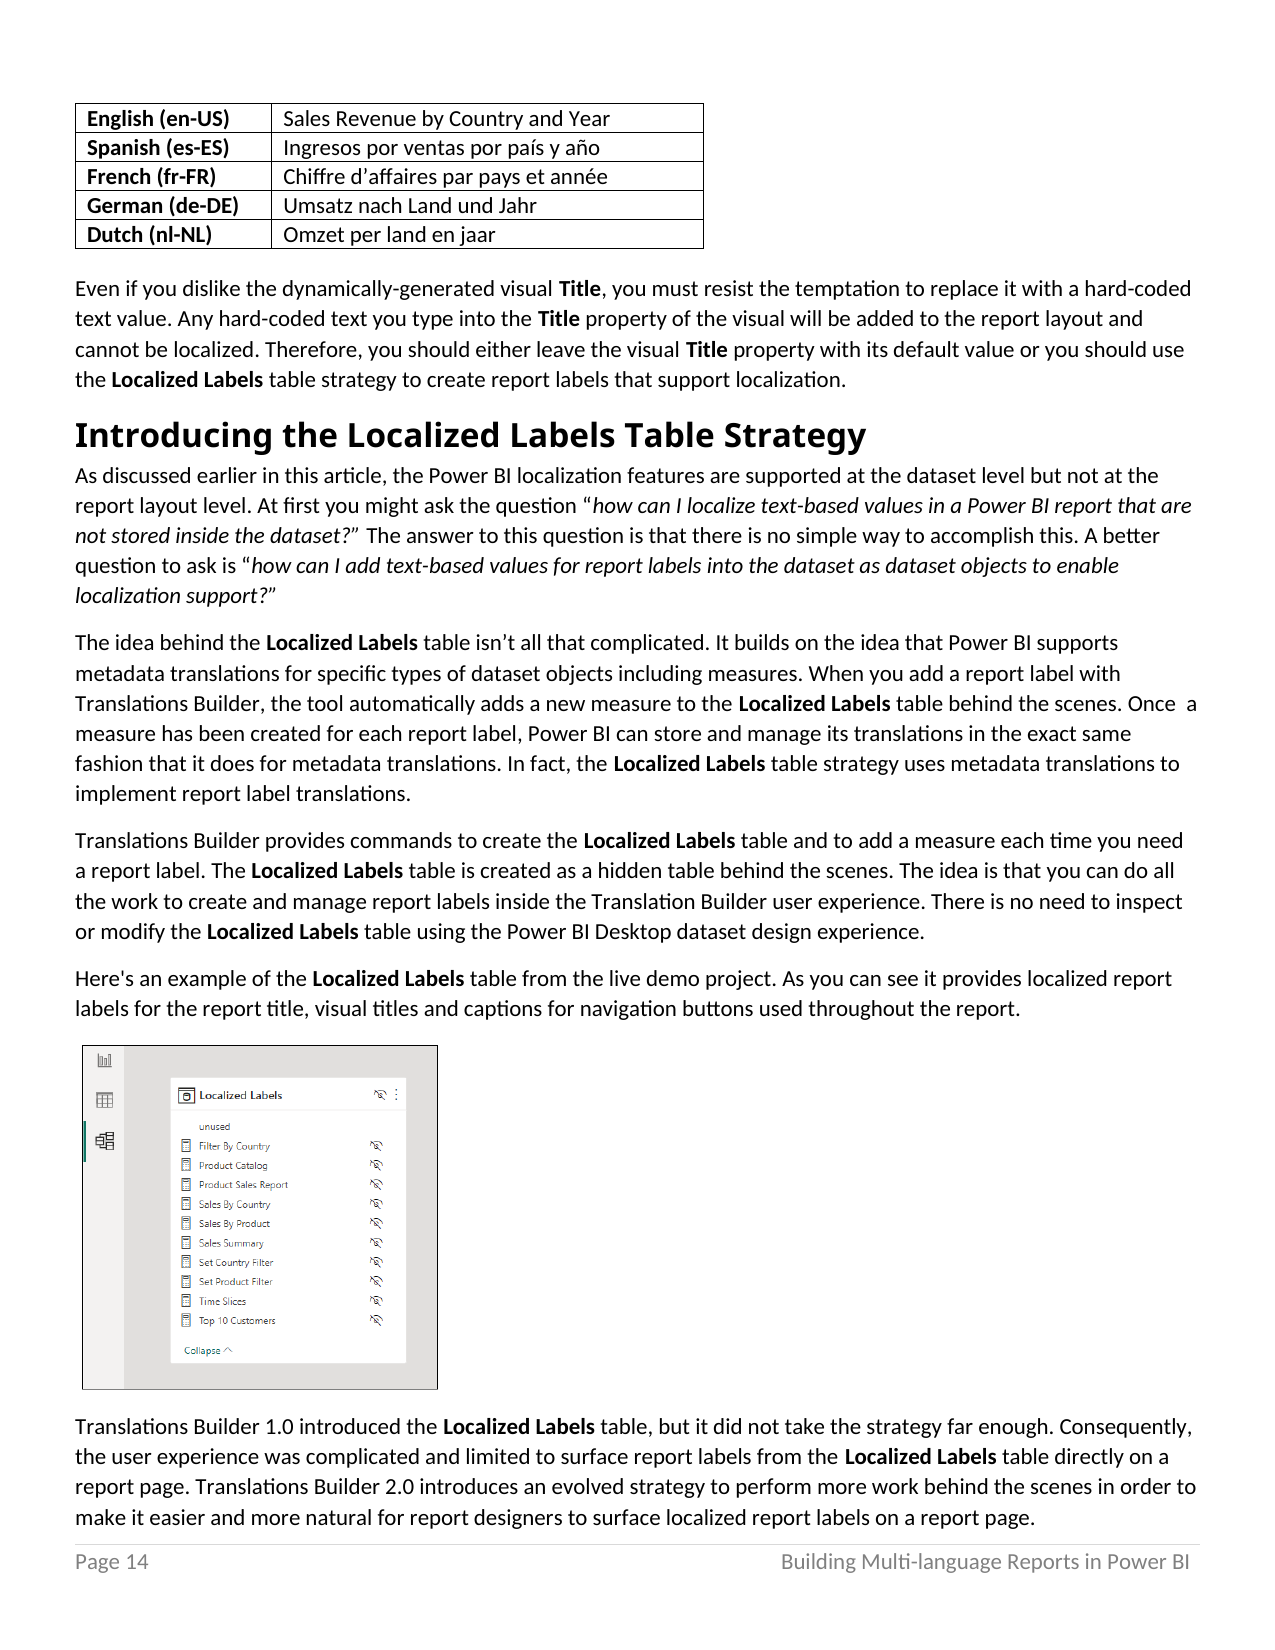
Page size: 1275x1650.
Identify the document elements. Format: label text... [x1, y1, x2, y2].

table_cell Sales Revenue by Country and Year [272, 104, 703, 132]
picture [75, 1041, 444, 1394]
table_cell Omzet per land en jaar [272, 220, 703, 248]
table_cell Dutch (nl-NL) [76, 220, 271, 248]
text The idea behind the Localized Labels table isn’t all that complicated. It builds on the idea that Power BI supports metadata translations for specific types of dataset objects including measures. When you add a report label with Translations Builder, the tool automatically adds a new measure to the Localized Labels table behind the scenes. Once a measure has been created for each report label, Power BI can store and manage its translations in the exact same fashion that it does for metadata translations. In fact, the Localized Labels table strategy uses metadata translations to implement report label translations. [75, 628, 1200, 808]
text As discussed earlier in this article, the Power BI localization features are supported at the dataset level but not at the report layout level. At first you might ask the question “how can I localize text-based values in a Power BI report that are not stored inside the dataset?” The answer to this question is that there is no simple way to accomplish this. A better question to ask is “how can I add text-based values for report labels into the dataset as dataset objects to enable localization support?” [75, 461, 1200, 610]
table_cell Ingresos por ventas por país y año [272, 133, 703, 161]
text Translations Builder 1.0 introduced the Localized Labels table, but it did not take the strategy far enough. Consequently, the user experience was complicated and limited to surface report labels from the Localized Labels table directly on a report page. Translations Builder 2.0 introduces an evolved strategy to perform more work behind the scenes in order to make it easier and more natural for report designers to surface localized report labels on a report page. [75, 1412, 1200, 1531]
table_cell German (de-DE) [76, 191, 271, 219]
table_cell Spanish (es-ES) [76, 133, 271, 161]
table_cell English (en-US) [76, 104, 271, 132]
table_cell French (fr-FR) [76, 162, 271, 190]
table_cell Chiffre d’affaires par pays et année [272, 162, 703, 190]
text Translations Builder provides commands to create the Localized Labels table and to add a measure each time you need a report label. The Localized Labels table is created as a hidden table behind the scenes. The idea is that you can do all the work to create and manage report labels inside the Translation Builder user experience. There is no need to inspect or modify the Localized Labels table using the Power BI Desktop dataset design experience. [75, 826, 1200, 945]
text Even if you dislike the dynamically-generated visual Title, you must resist the temptation to replace it with a hard-coded text value. Any hard-coded text you type into the Title property of the visual will be added to the report layout and cannot be localized. Therefore, you should either leave the visual Title property with its default value or you should use the Localized Labels table strategy to create report labels that support localization. [75, 274, 1200, 393]
table_cell Umsatz nach Land und Jahr [272, 191, 703, 219]
text Here's an example of the Localized Labels table from the live demo project. As you can see it provides localized report labels for the report title, visual titles and captions for navigation buttons used throughout the report. [75, 964, 1200, 1022]
subtitle Introducing the Localized Labels Table Strategy [75, 412, 1200, 457]
